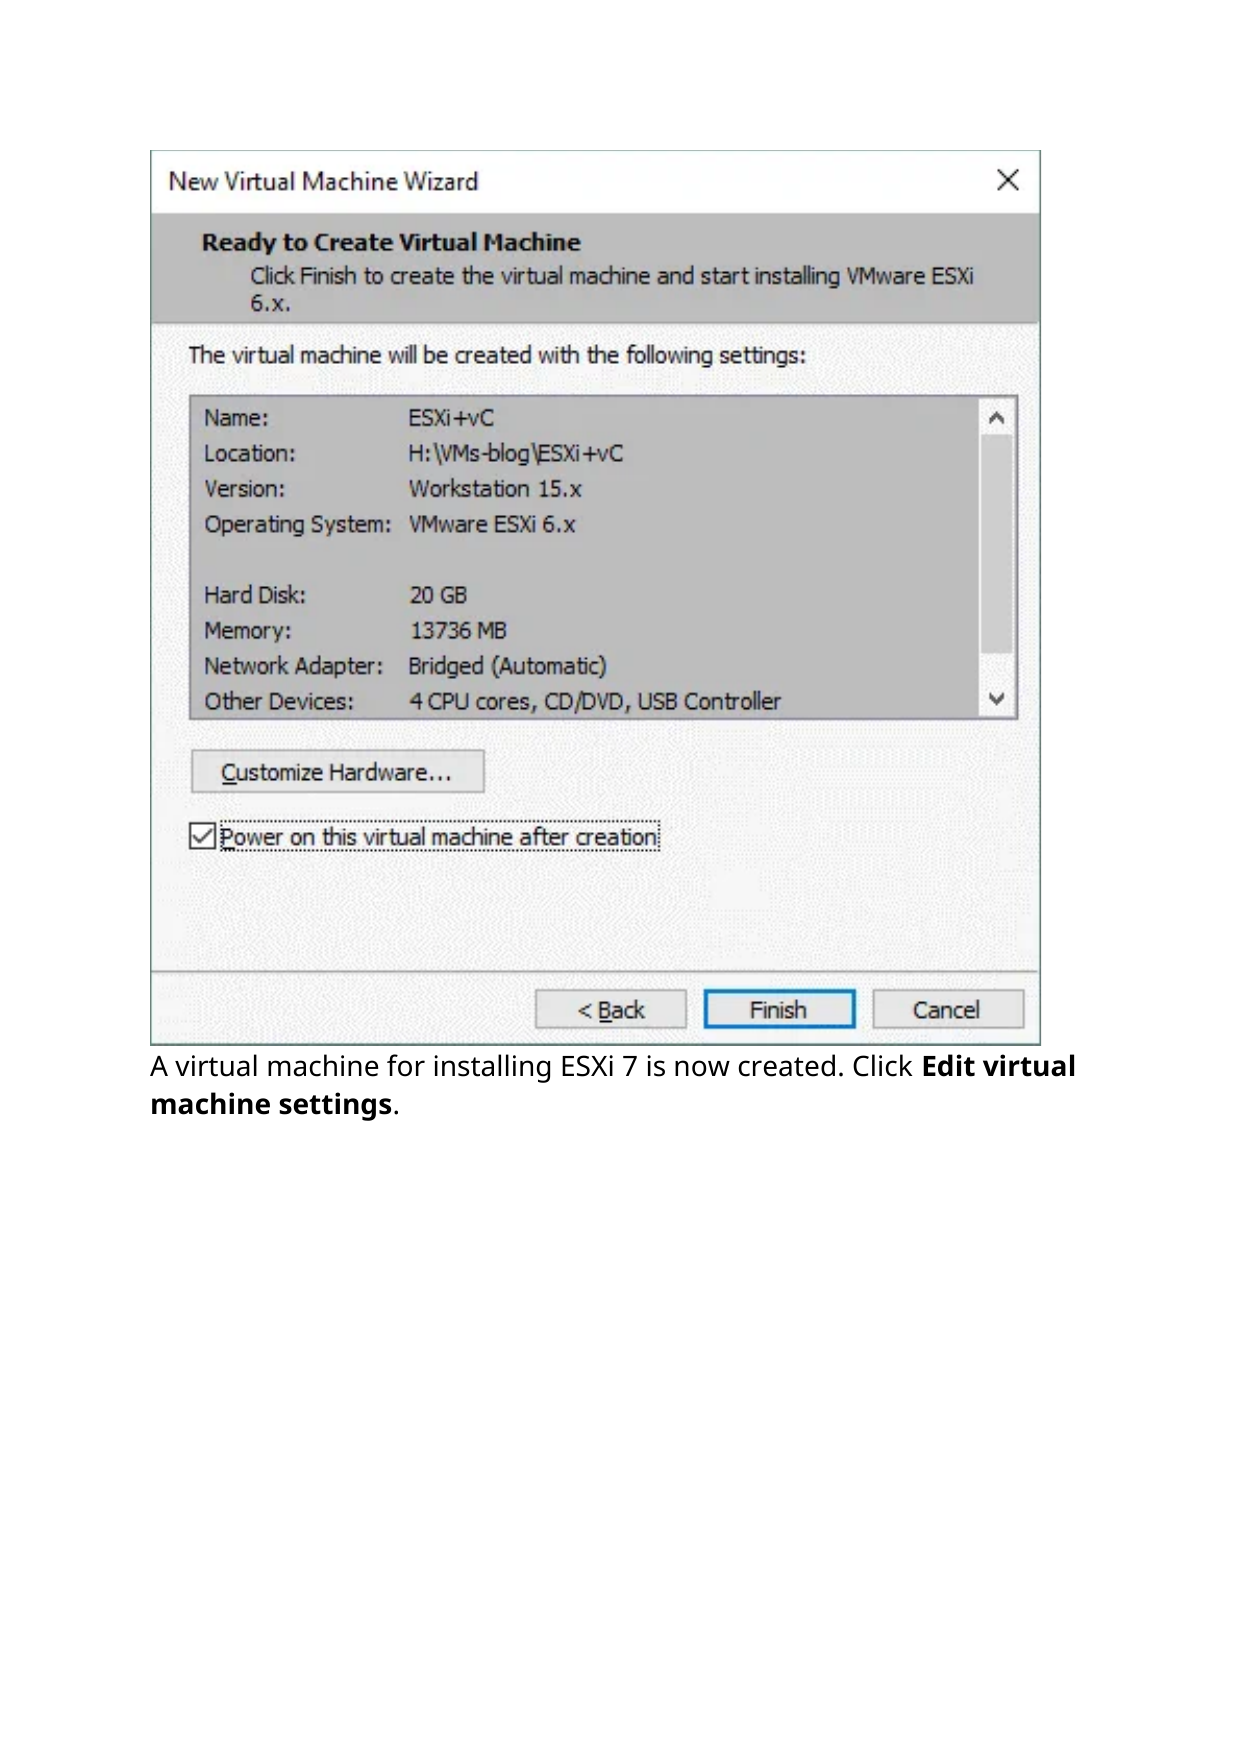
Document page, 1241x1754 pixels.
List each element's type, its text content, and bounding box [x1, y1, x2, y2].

picture [150, 150, 1042, 1046]
text A virtual machine for installing ESXi 7 is now created. Click Edit virtual machine settings. [150, 1046, 1090, 1123]
